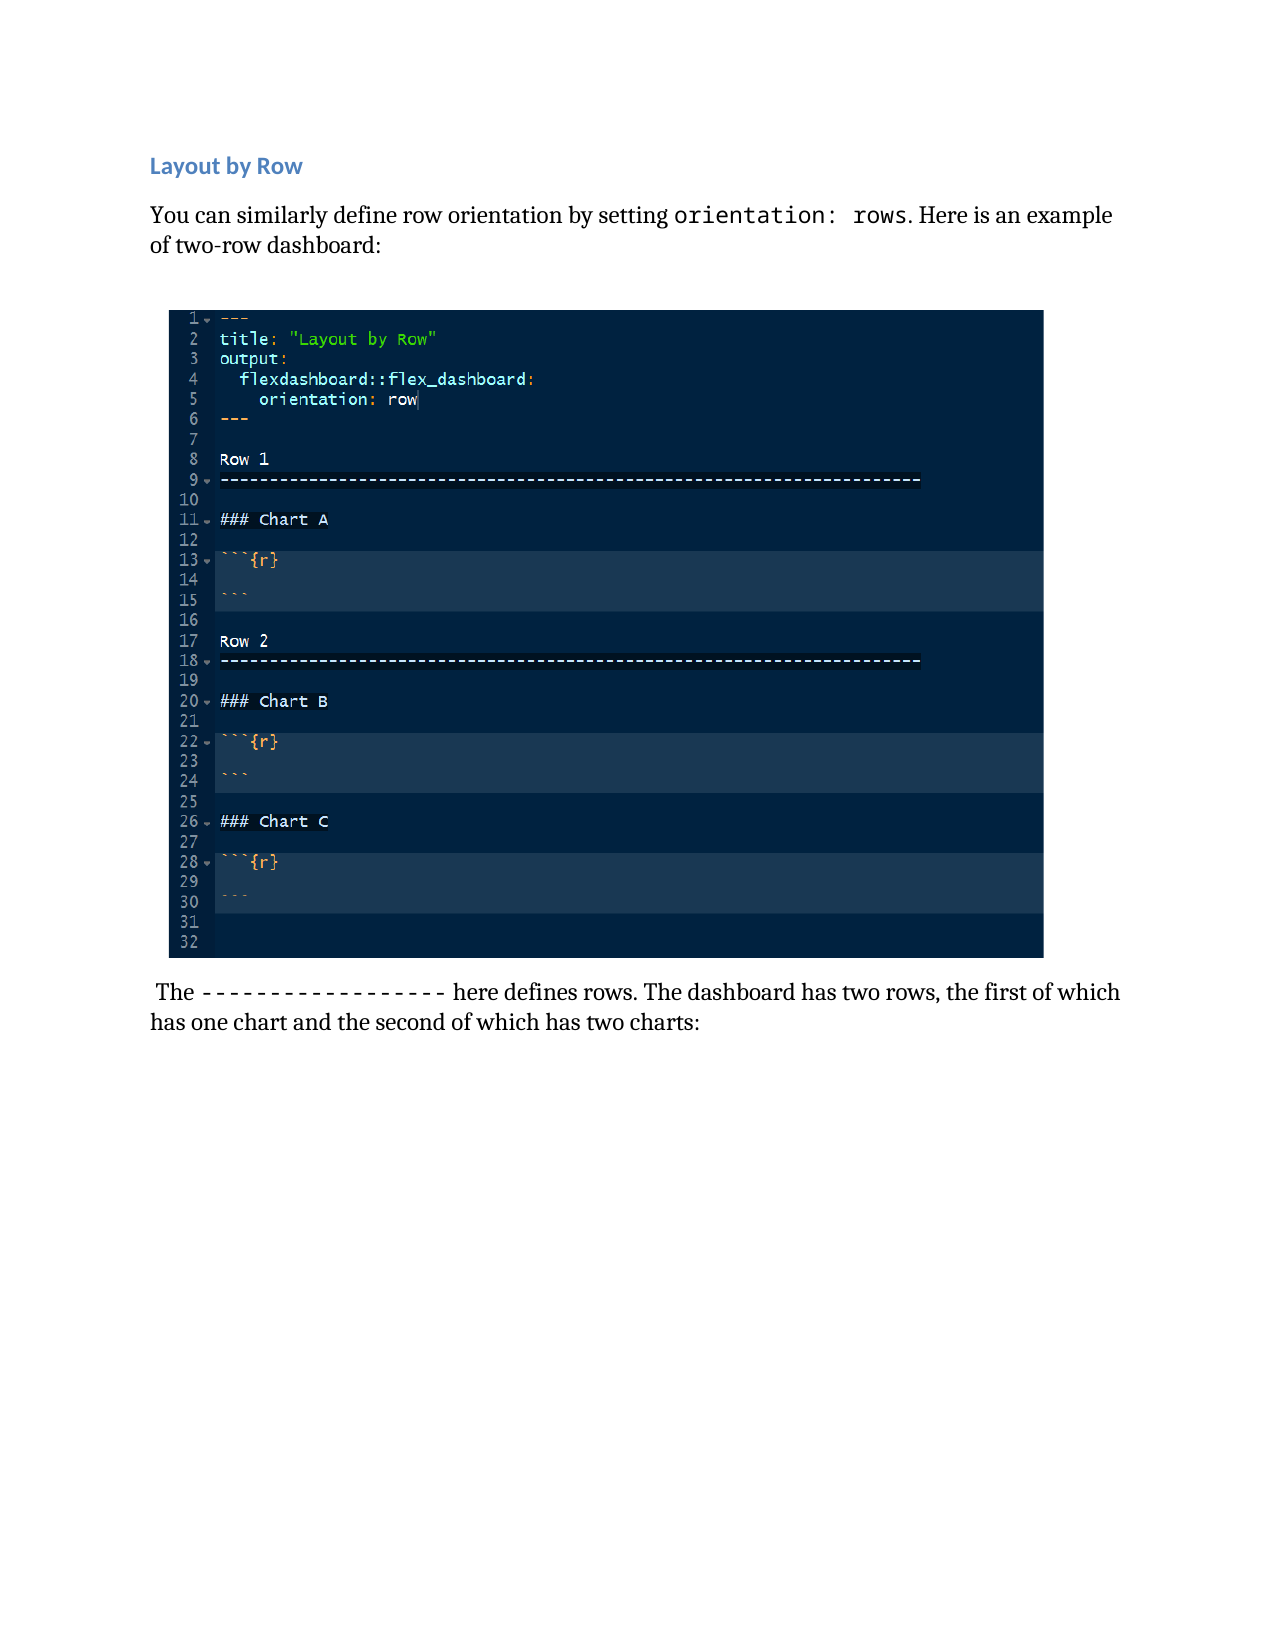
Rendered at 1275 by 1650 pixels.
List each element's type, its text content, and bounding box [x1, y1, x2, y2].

picture [168, 310, 1044, 958]
text The ------------------ here defines rows. The dashboard has two rows, the first of which has one chart and the second of which has two charts: [150, 976, 1125, 1036]
text You can similarly define row orientation by setting orientation: rows. Here is an example of two-row dashboard: [150, 199, 1125, 259]
subtitle Layout by Row [150, 150, 1125, 181]
